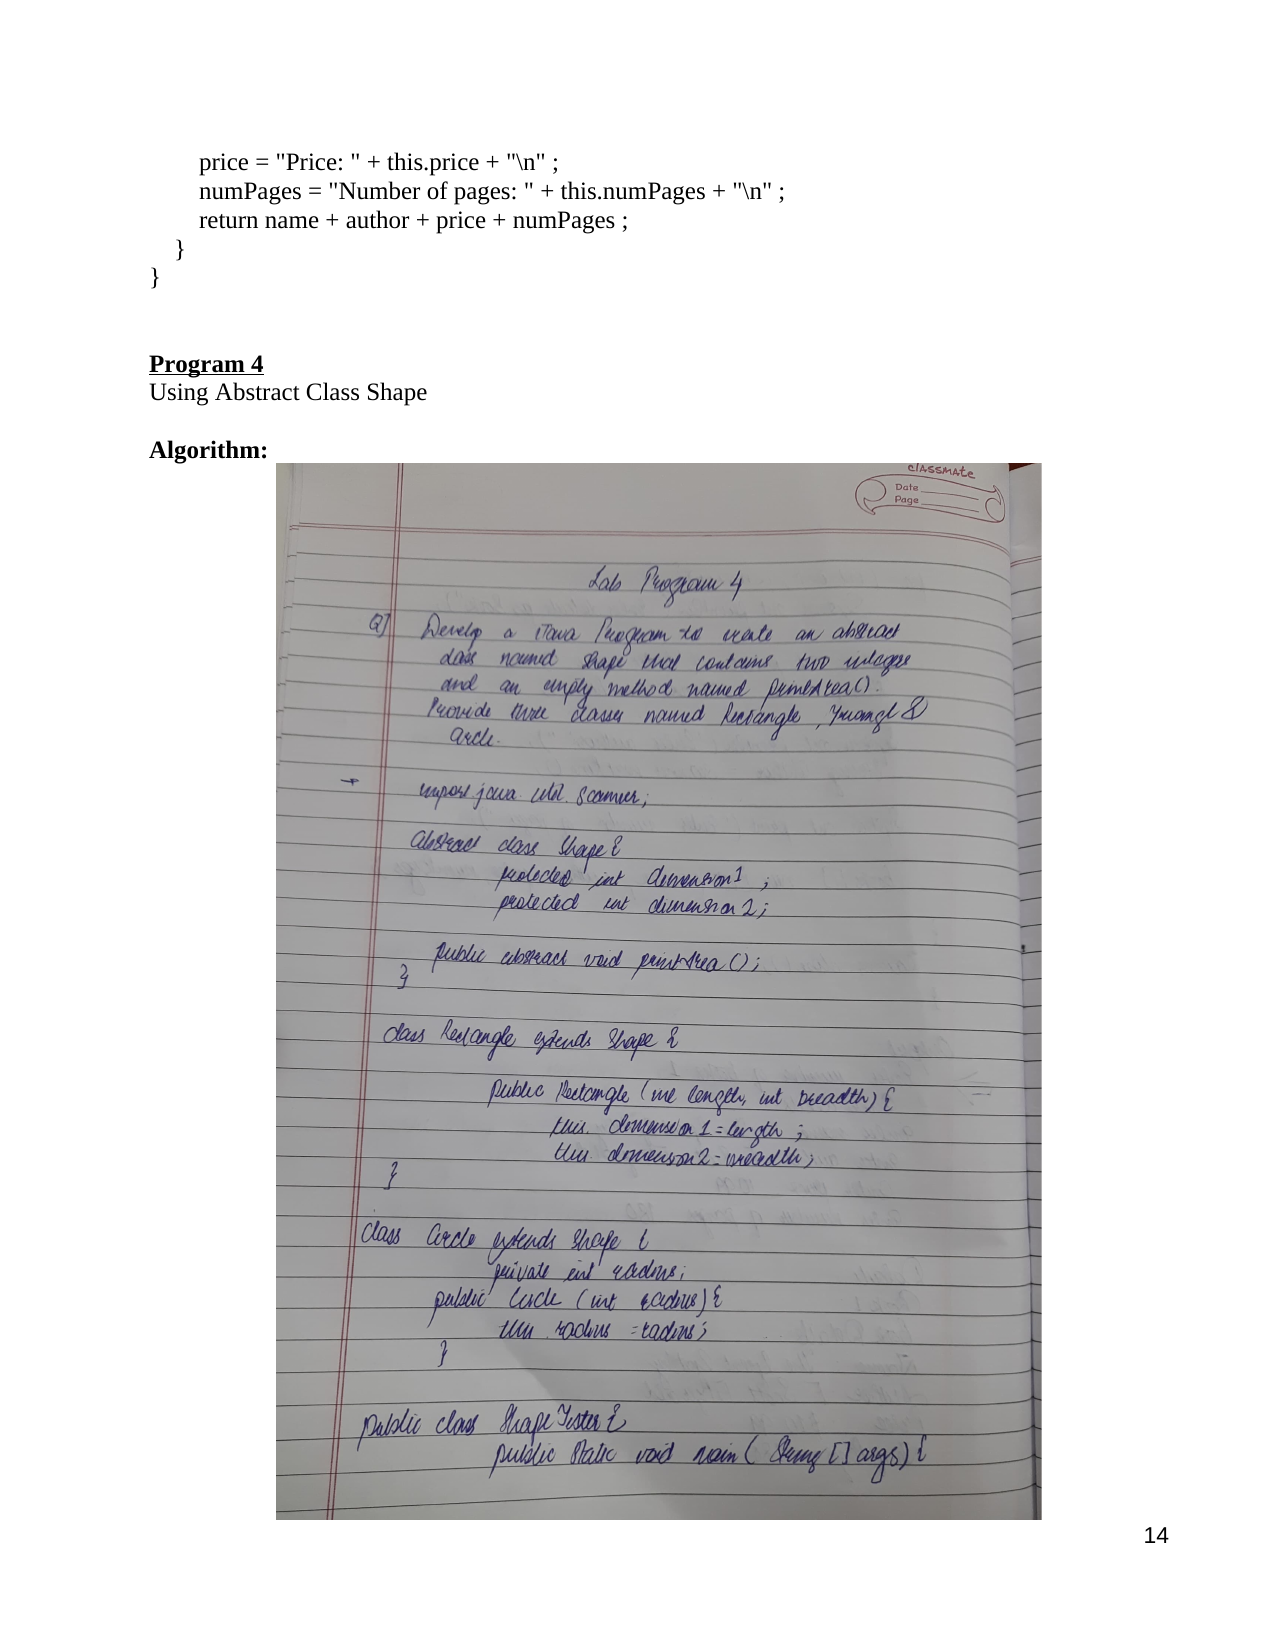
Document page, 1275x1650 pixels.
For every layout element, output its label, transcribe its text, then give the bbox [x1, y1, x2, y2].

text numPages = "Number of pages: " + this.numPages + "\n" ; [149, 176, 1169, 205]
text Using Abstract Class Shape [149, 377, 1169, 406]
text return name + author + price + numPages ; [149, 205, 1169, 234]
text } [149, 262, 1169, 291]
picture [276, 463, 1042, 1520]
text Program 4 [149, 349, 1169, 377]
text Algorithm: [149, 435, 1169, 464]
text price = "Price: " + this.price + "\n" ; [149, 147, 1169, 176]
text } [149, 234, 1169, 262]
